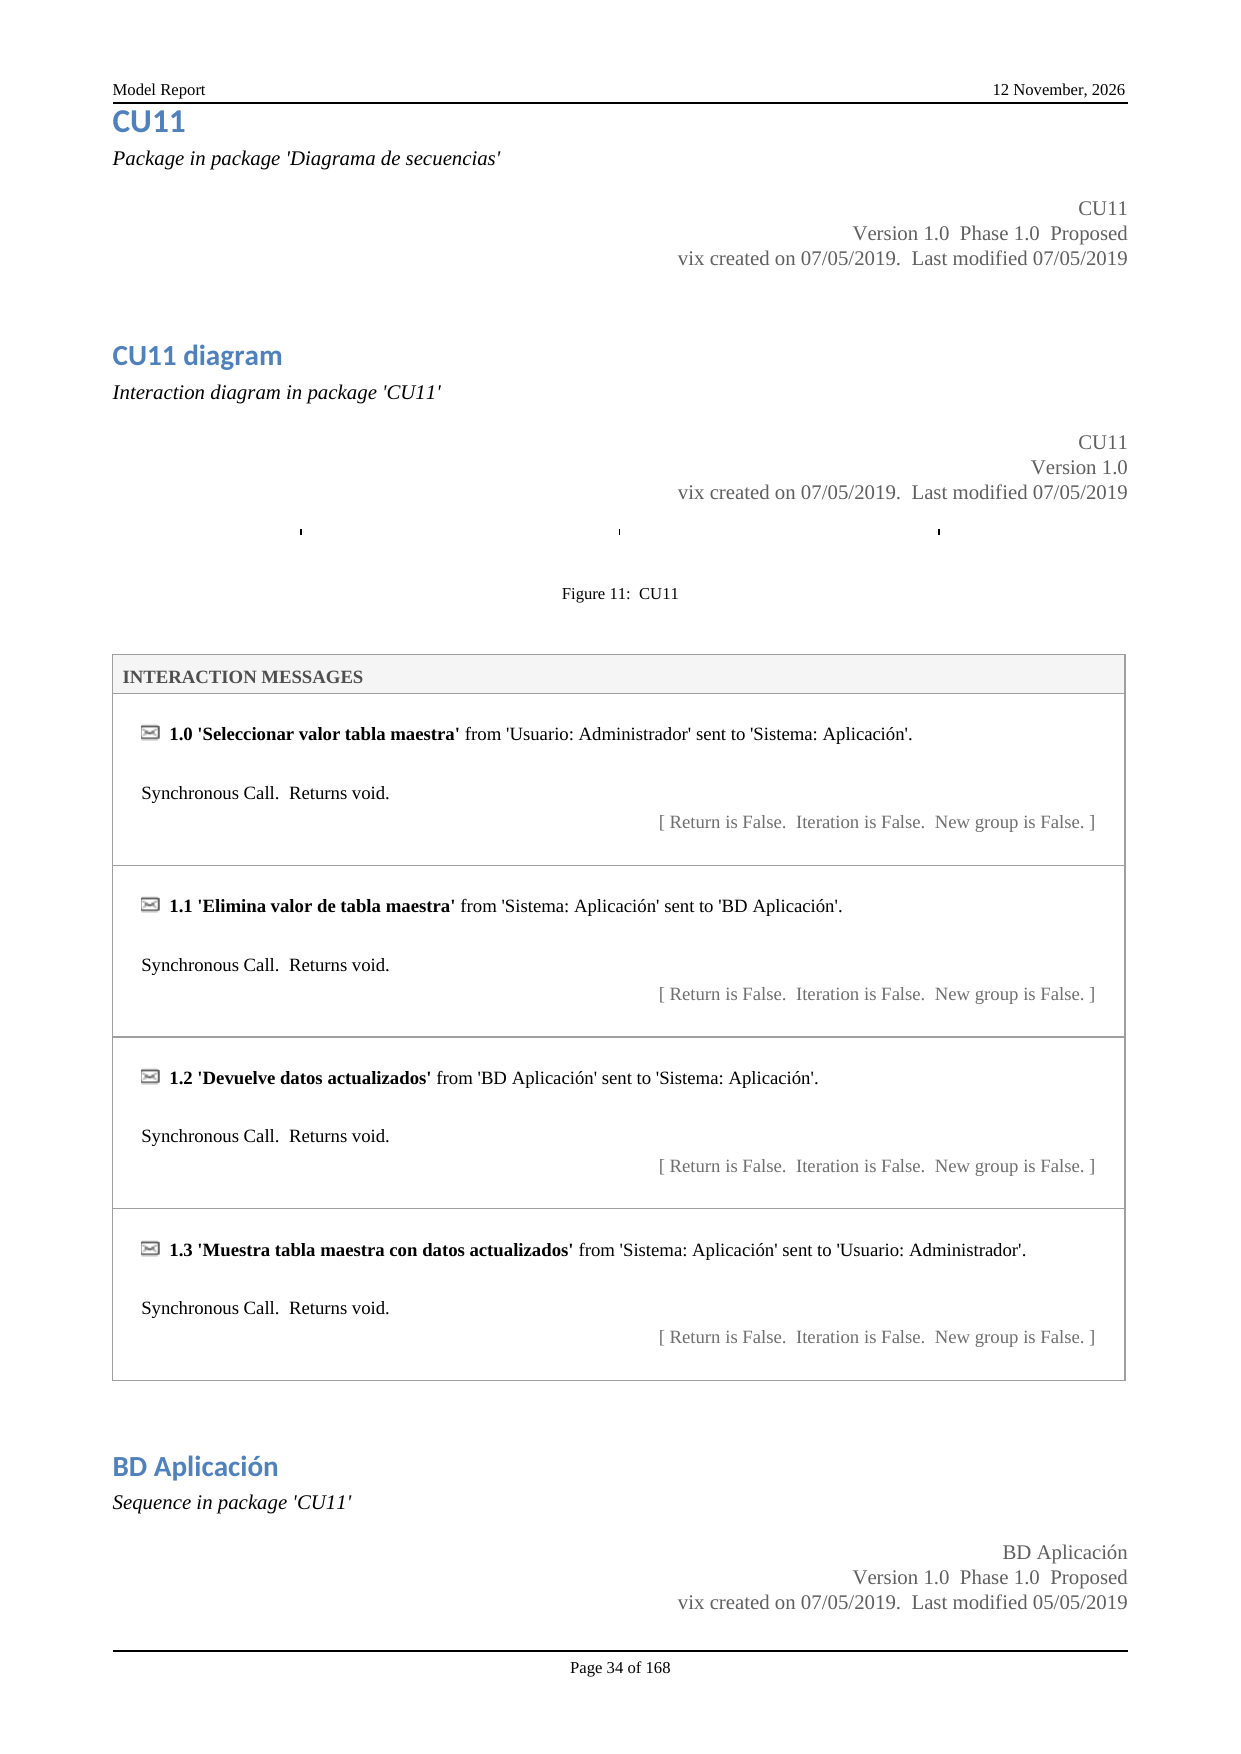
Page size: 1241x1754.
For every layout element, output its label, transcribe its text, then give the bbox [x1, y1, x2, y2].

text Version 1.0 [112, 454, 1128, 479]
picture [141, 1237, 160, 1257]
text vix created on 07/05/2019. Last modified 05/05/2019 [112, 1589, 1128, 1614]
table_cell 1.0 'Seleccionar valor tabla maestra' from 'Usuario: Administrador' sent to 'Sistema: Aplicación'. Synchronous Call. Returns void. [ Return is False. Iteration is False. New group is False. ] [113, 694, 1124, 864]
text BD Aplicación [112, 1539, 1128, 1564]
table_header 1.2 'Devuelve datos actualizados' from 'BD Aplicación' sent to 'Sistema: Aplicación'. Synchronous Call. Returns void. [ Return is False. Iteration is False. New group is False. ] [113, 1038, 1124, 1208]
table_header 1.1 'Elimina valor de tabla maestra' from 'Sistema: Aplicación' sent to 'BD Aplicación'. Synchronous Call. Returns void. [ Return is False. Iteration is False. New group is False. ] [113, 866, 1124, 1036]
text vix created on 07/05/2019. Last modified 07/05/2019 [112, 479, 1128, 504]
picture [141, 893, 160, 913]
text vix created on 07/05/2019. Last modified 07/05/2019 [112, 246, 1128, 271]
text Sequence in package 'CU11' [112, 1489, 1128, 1514]
picture [141, 722, 160, 741]
subtitle BD Aplicación [112, 1456, 1128, 1481]
table_header 1.3 'Muestra tabla maestra con datos actualizados' from 'Sistema: Aplicación' sent to 'Usuario: Administrador'. Synchronous Call. Returns void. [ Return is False. Iteration is False. New group is False. ] [113, 1209, 1124, 1380]
text CU11 [112, 429, 1128, 454]
text Version 1.0 Phase 1.0 Proposed [112, 221, 1128, 246]
text Package in package 'Diagrama de secuencias' [112, 146, 1128, 171]
picture [141, 1065, 160, 1085]
text Interaction diagram in package 'CU11' [112, 379, 1128, 404]
text Version 1.0 Phase 1.0 Proposed [112, 1564, 1128, 1589]
subtitle CU11 diagram [112, 346, 1128, 371]
text CU11 [112, 196, 1128, 221]
subtitle CU11 [112, 112, 1128, 137]
text CU11 [112, 579, 1128, 604]
table_header INTERACTION MESSAGES [113, 655, 1124, 693]
